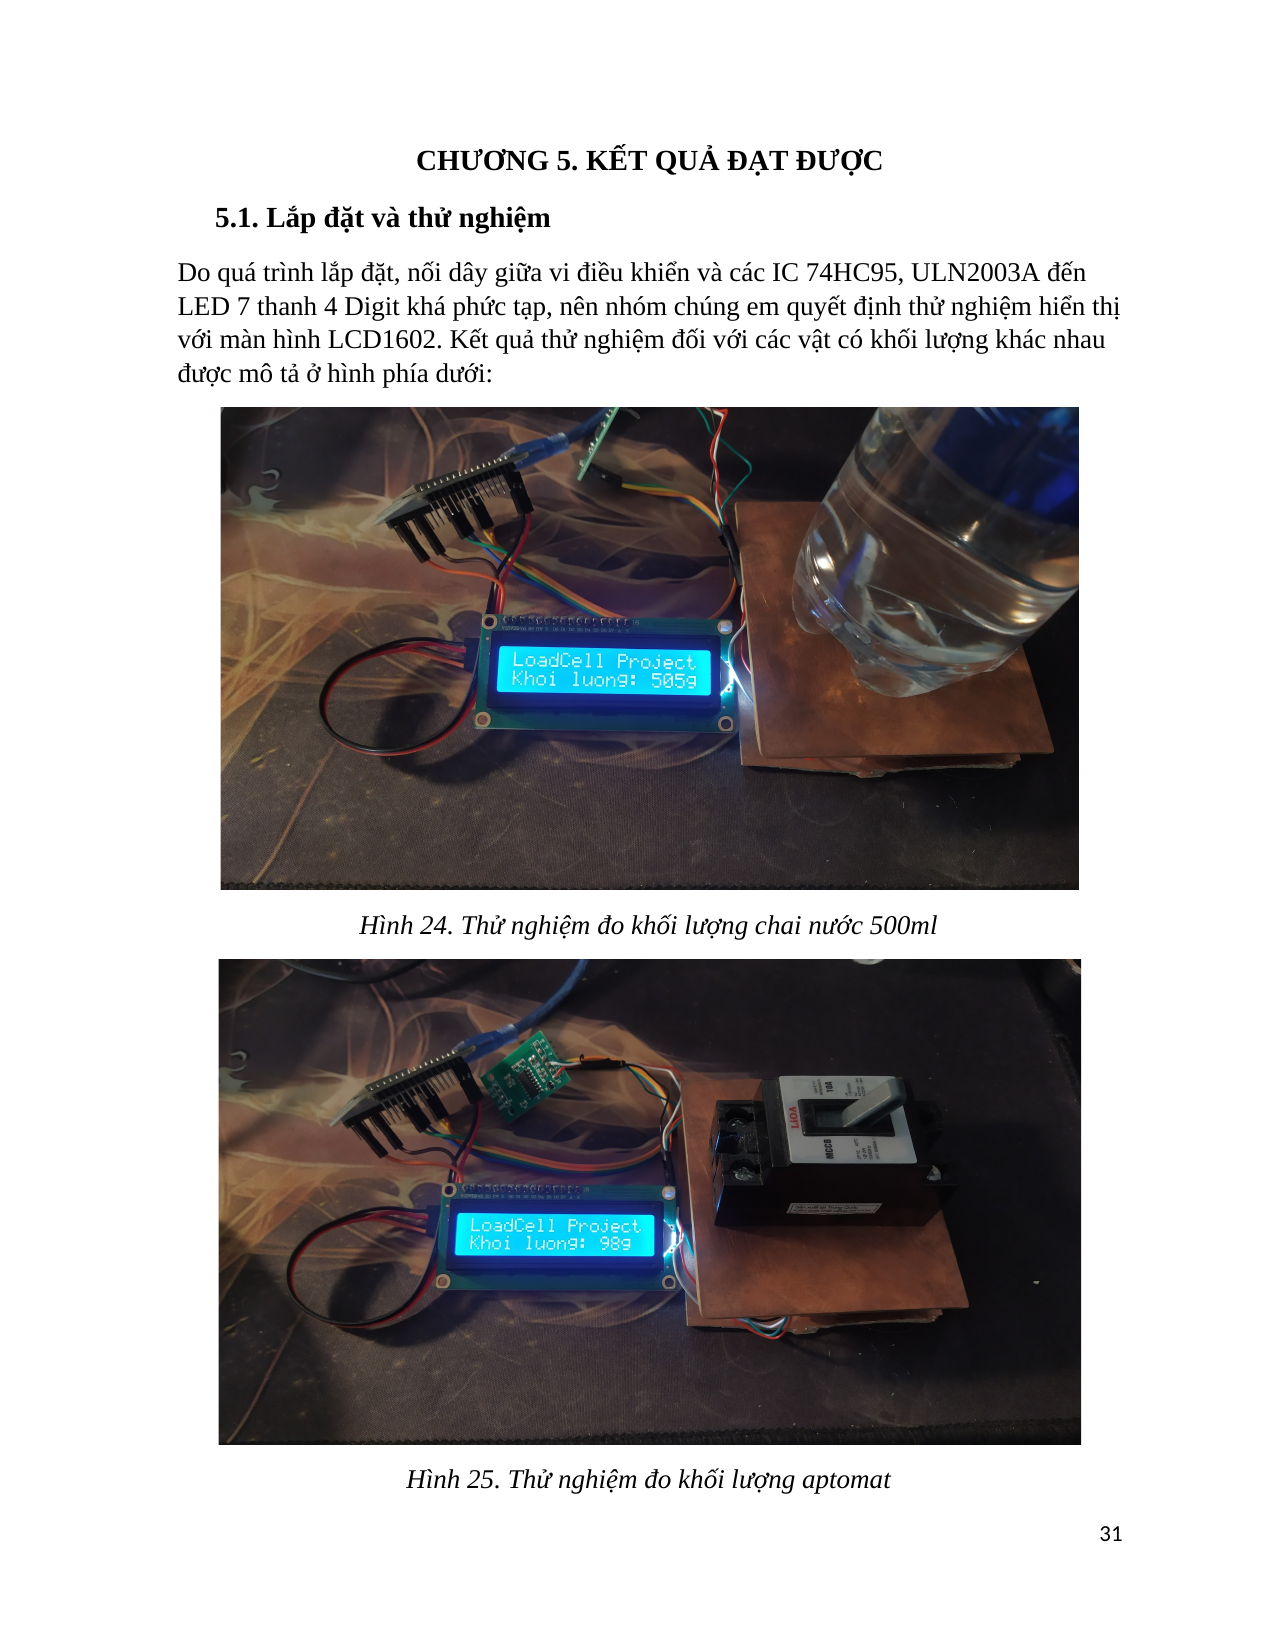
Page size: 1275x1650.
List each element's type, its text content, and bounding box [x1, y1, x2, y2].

picture [220, 407, 1079, 890]
text Do quá trình lắp đặt, nối dây giữa vi điều khiển và các IC 74HC95, ULN2003A đến LED 7 thanh 4 Digit khá phức tạp, nên nhóm chúng em quyết định thử nghiệm hiển thị với màn hình LCD1602. Kết quả thử nghiệm đối với các vật có khối lượng khác nhau được mô tả ở hình phía dưới: [177, 256, 1122, 388]
text Hình 24. Thử nghiệm đo khối lượng chai nước 500ml [177, 909, 1122, 940]
picture [218, 959, 1082, 1445]
text Hình 25. Thử nghiệm đo khối lượng aptomat [177, 1463, 1122, 1494]
subtitle Lắp đặt và thử nghiệm [214, 200, 1122, 233]
subtitle KẾT QUẢ ĐẠT ĐƯỢC [177, 143, 1122, 177]
